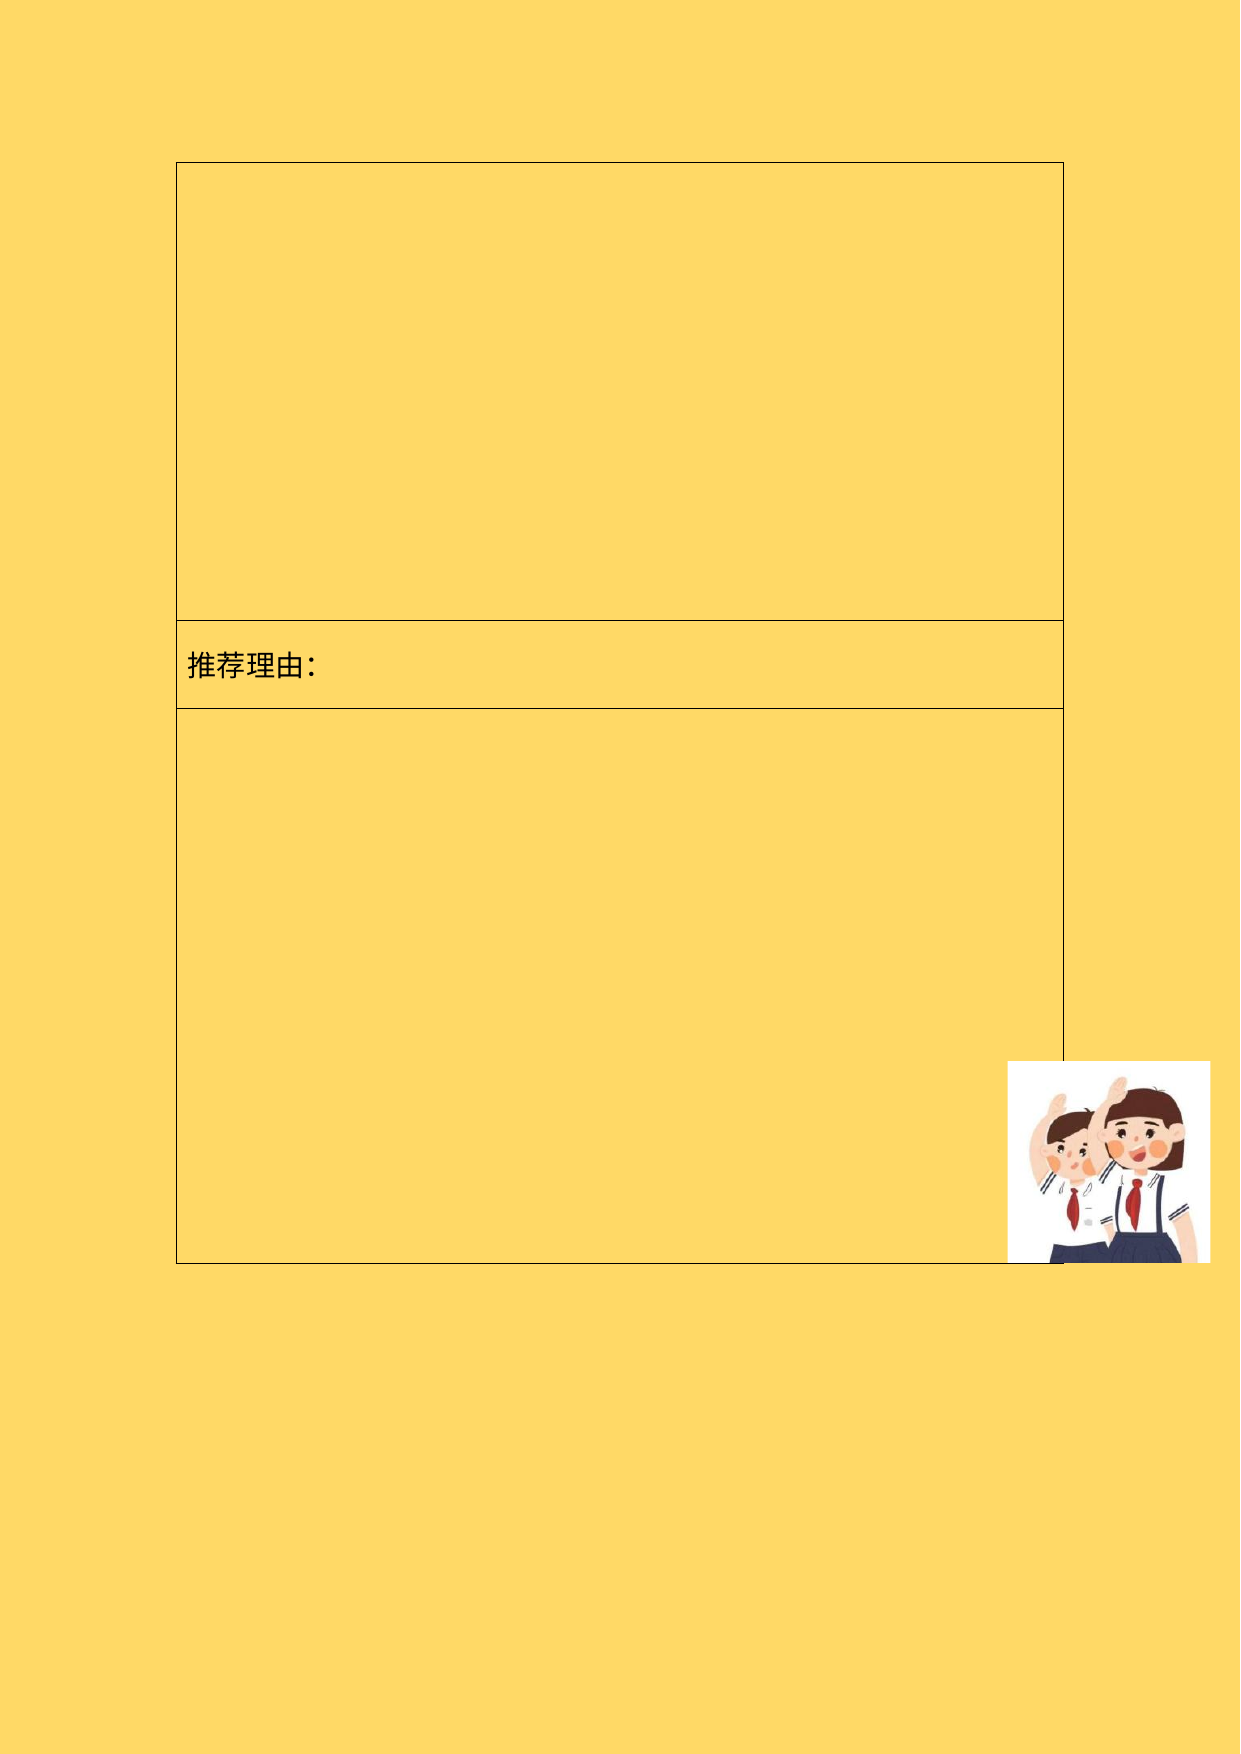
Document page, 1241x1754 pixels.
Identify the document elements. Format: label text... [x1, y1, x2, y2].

table_cell 推荐理由： [177, 621, 1063, 708]
table_cell [177, 709, 1063, 1263]
picture [1007, 1061, 1211, 1263]
table_cell [177, 163, 1063, 620]
